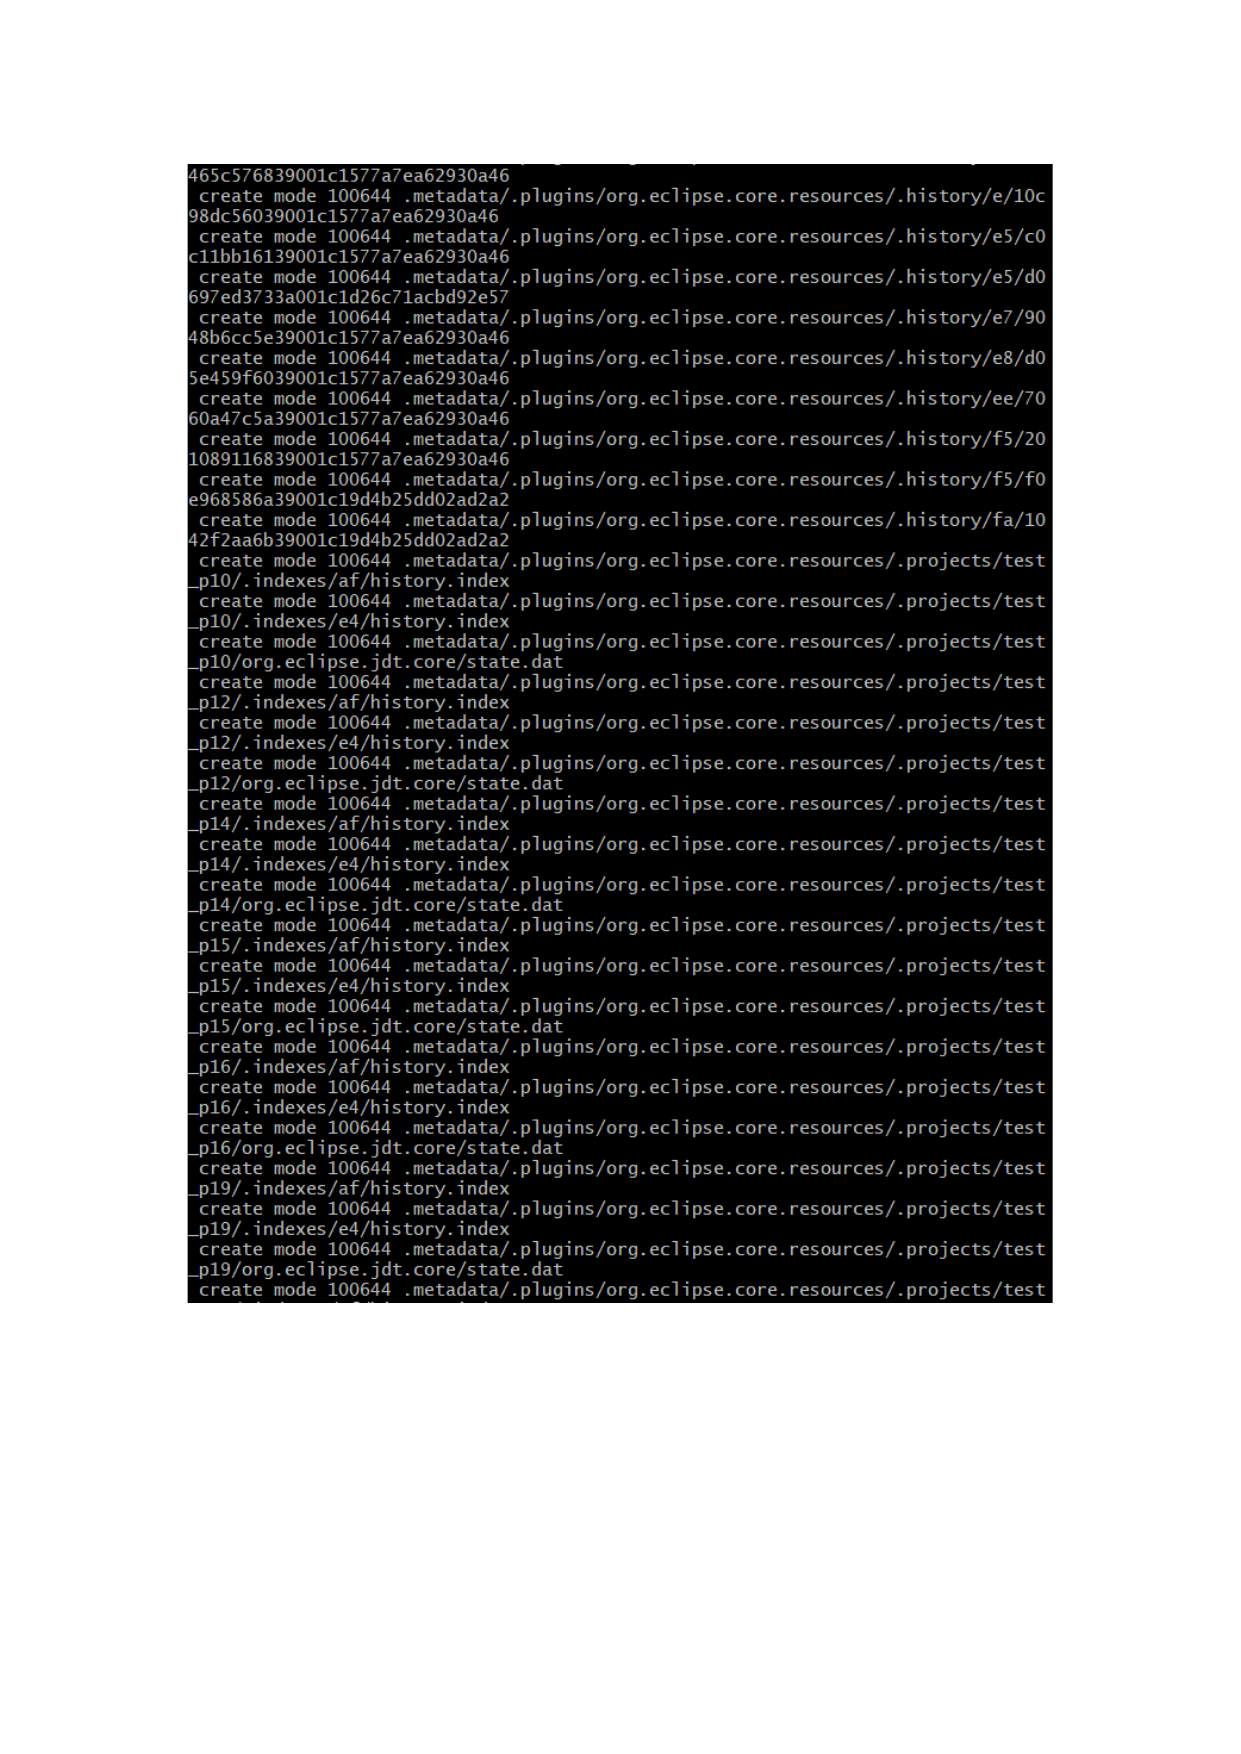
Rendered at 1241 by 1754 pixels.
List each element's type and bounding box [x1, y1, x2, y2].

picture [187, 164, 1053, 1303]
